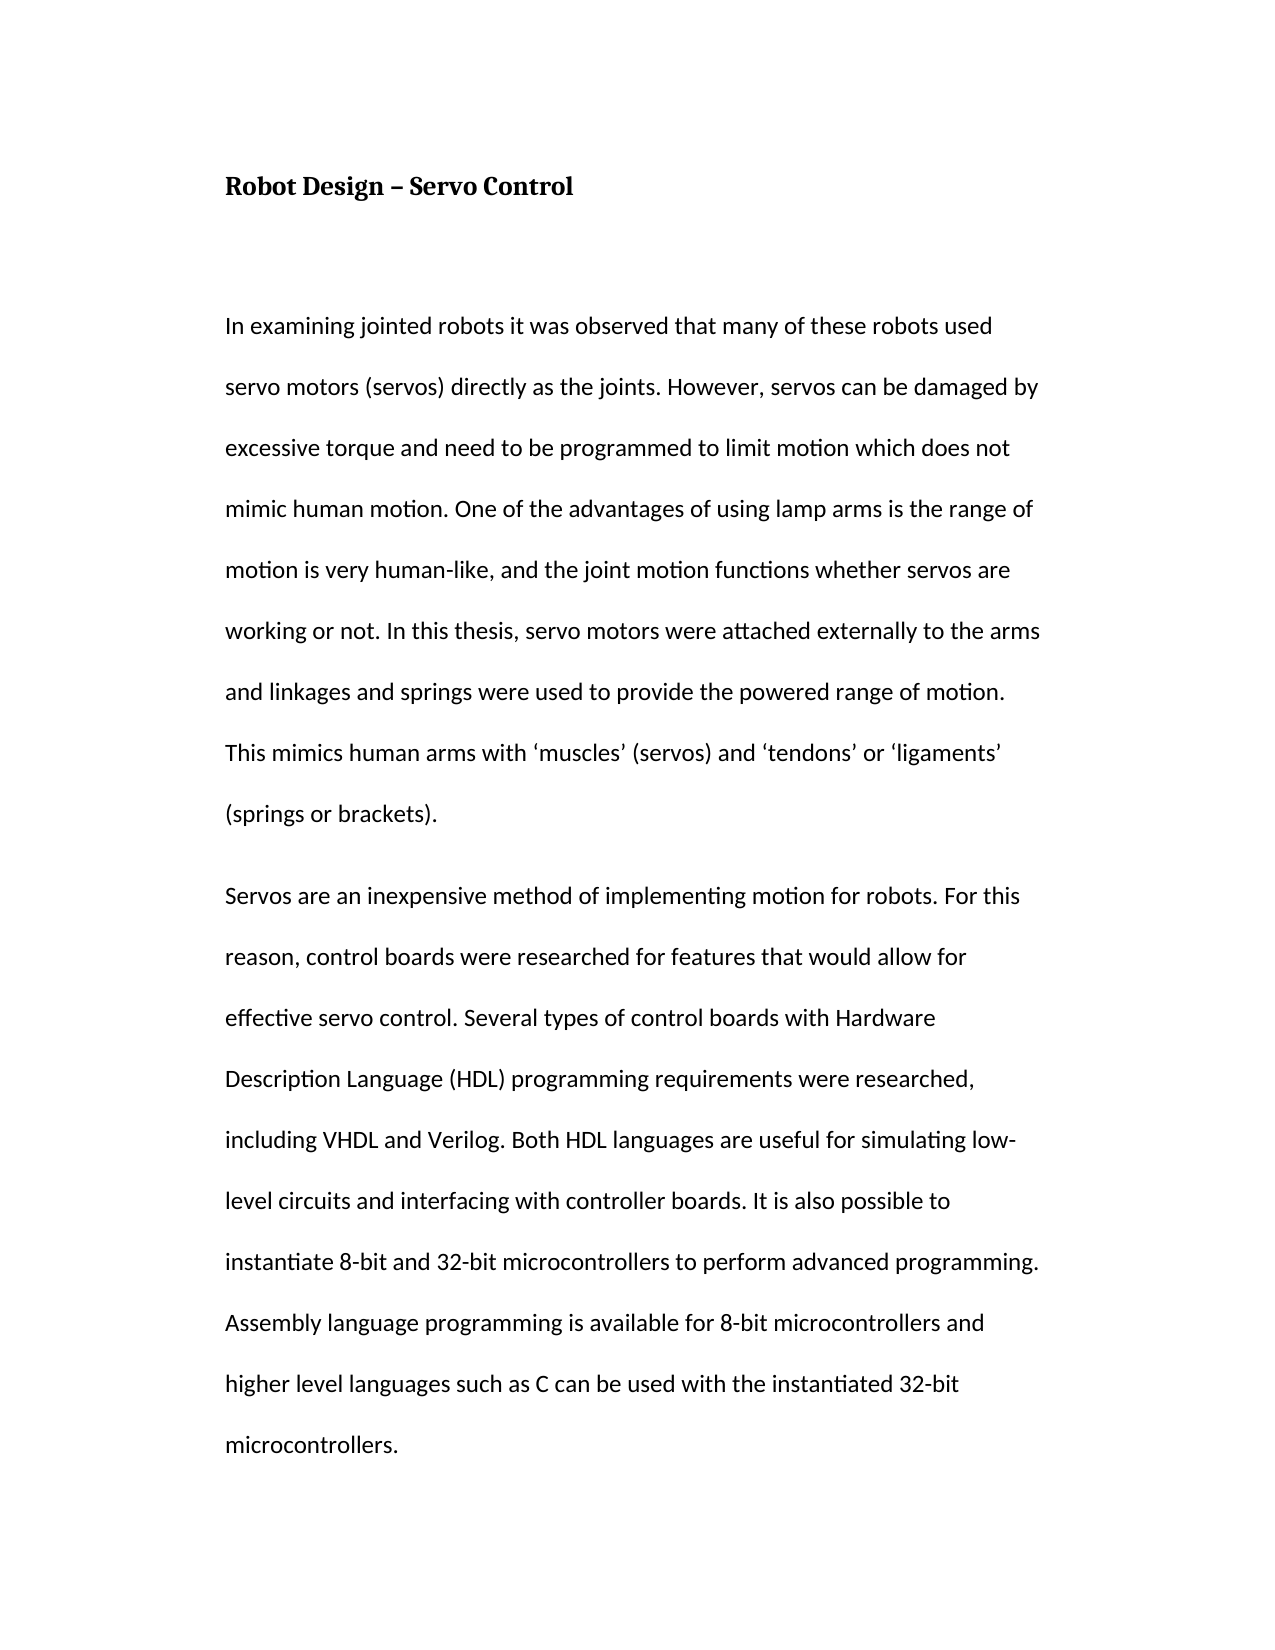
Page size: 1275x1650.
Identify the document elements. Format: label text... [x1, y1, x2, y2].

subtitle Robot Design – Servo Control [225, 171, 1050, 202]
text Servos are an inexpensive method of implementing motion for robots. For this reason, control boards were researched for features that would allow for effective servo control. Several types of control boards with Hardware Description Language (HDL) programming requirements were researched, including VHDL and Verilog. Both HDL languages are useful for simulating low-level circuits and interfacing with controller boards. It is also possible to instantiate 8-bit and 32-bit microcontrollers to perform advanced programming. Assembly language programming is available for 8-bit microcontrollers and higher level languages such as C can be used with the instantiated 32-bit microcontrollers. [225, 880, 1050, 1460]
text In examining jointed robots it was observed that many of these robots used servo motors (servos) directly as the joints. However, servos can be damaged by excessive torque and need to be programmed to limit motion which does not mimic human motion. One of the advantages of using lamp arms is the range of motion is very human-like, and the joint motion functions whether servos are working or not. In this thesis, servo motors were attached externally to the arms and linkages and springs were used to provide the powered range of motion. This mimics human arms with ‘muscles’ (servos) and ‘tendons’ or ‘ligaments’ (springs or brackets). [225, 310, 1050, 829]
